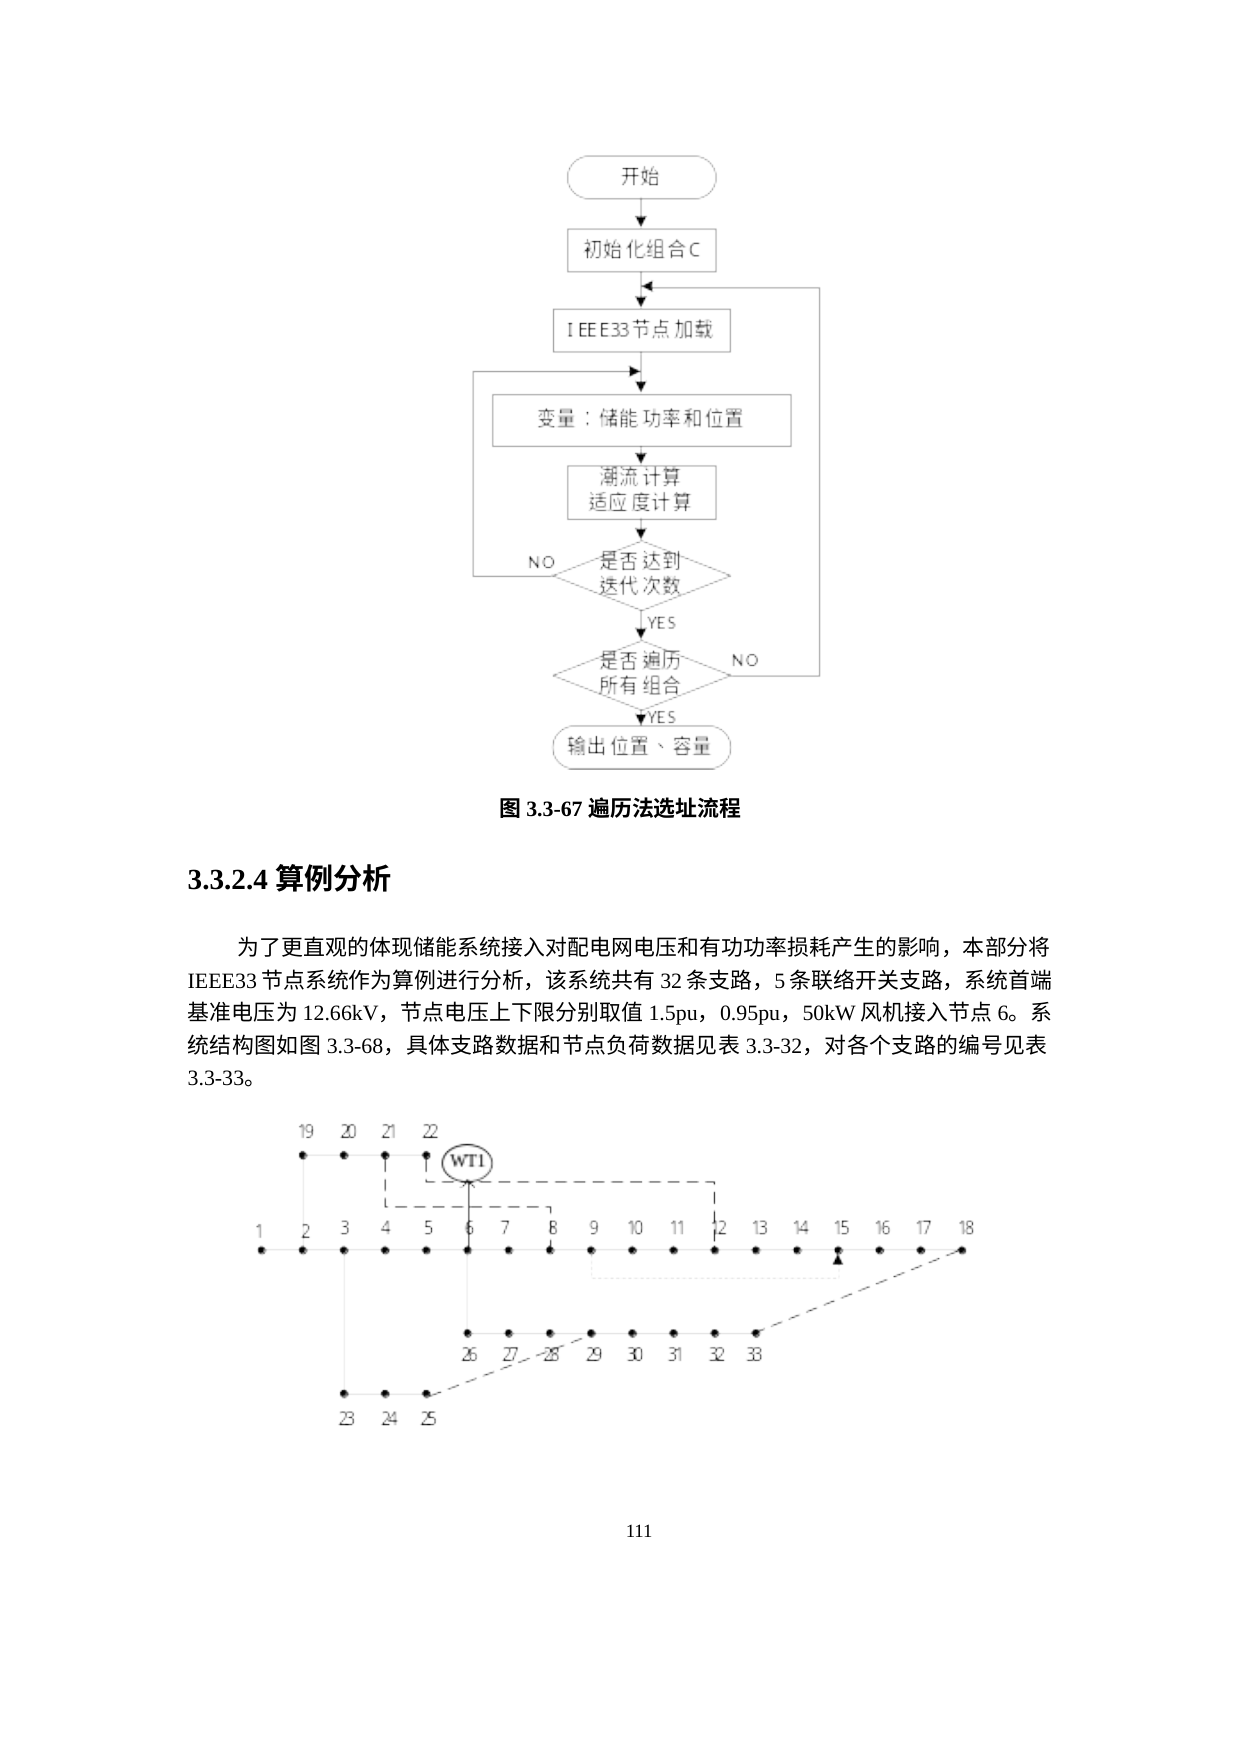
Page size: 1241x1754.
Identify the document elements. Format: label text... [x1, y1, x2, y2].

subtitle 算例分析 [187, 844, 1053, 909]
